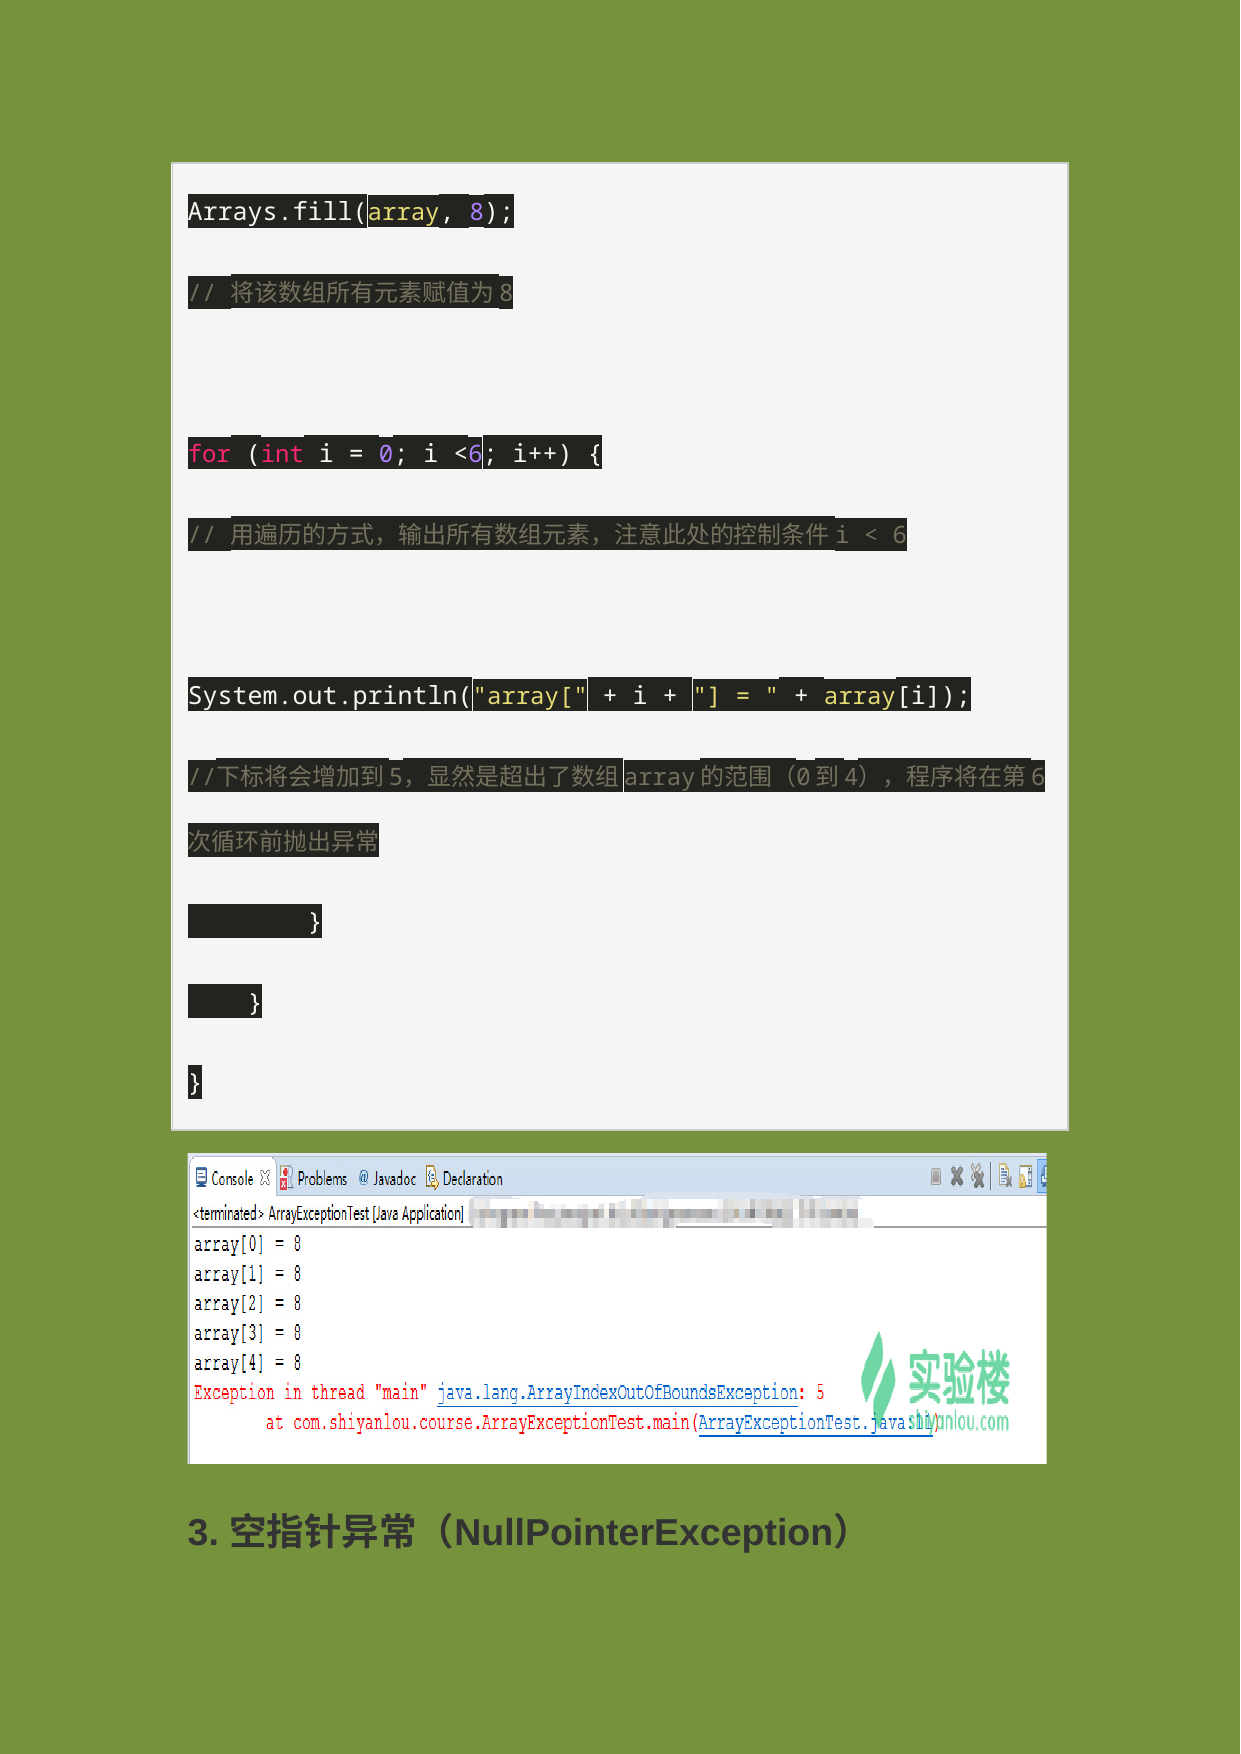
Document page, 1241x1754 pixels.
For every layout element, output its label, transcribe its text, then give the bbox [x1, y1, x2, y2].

text } [173, 872, 1067, 953]
text } [173, 953, 1067, 1033]
text // 用遍历的方式，输出所有数组元素，注意此处的控制条件 i < 6 [173, 484, 1067, 565]
text for (int i = 0; i <6; i++) { [173, 404, 1067, 484]
text //下标将会增加到5，显然是超出了数组array的范围（0到4），程序将在第6次循环前抛出异常 [173, 726, 1067, 872]
subtitle 3. 空指针异常（NullPointerException） [187, 1496, 1053, 1561]
text } [173, 1033, 1067, 1129]
text // 将该数组所有元素赋值为8 [173, 243, 1067, 323]
picture [187, 1153, 1047, 1464]
text System.out.println("array[" + i + "] = " + array[i]); [173, 646, 1067, 726]
text Arrays.fill(array, 8); [173, 164, 1067, 243]
